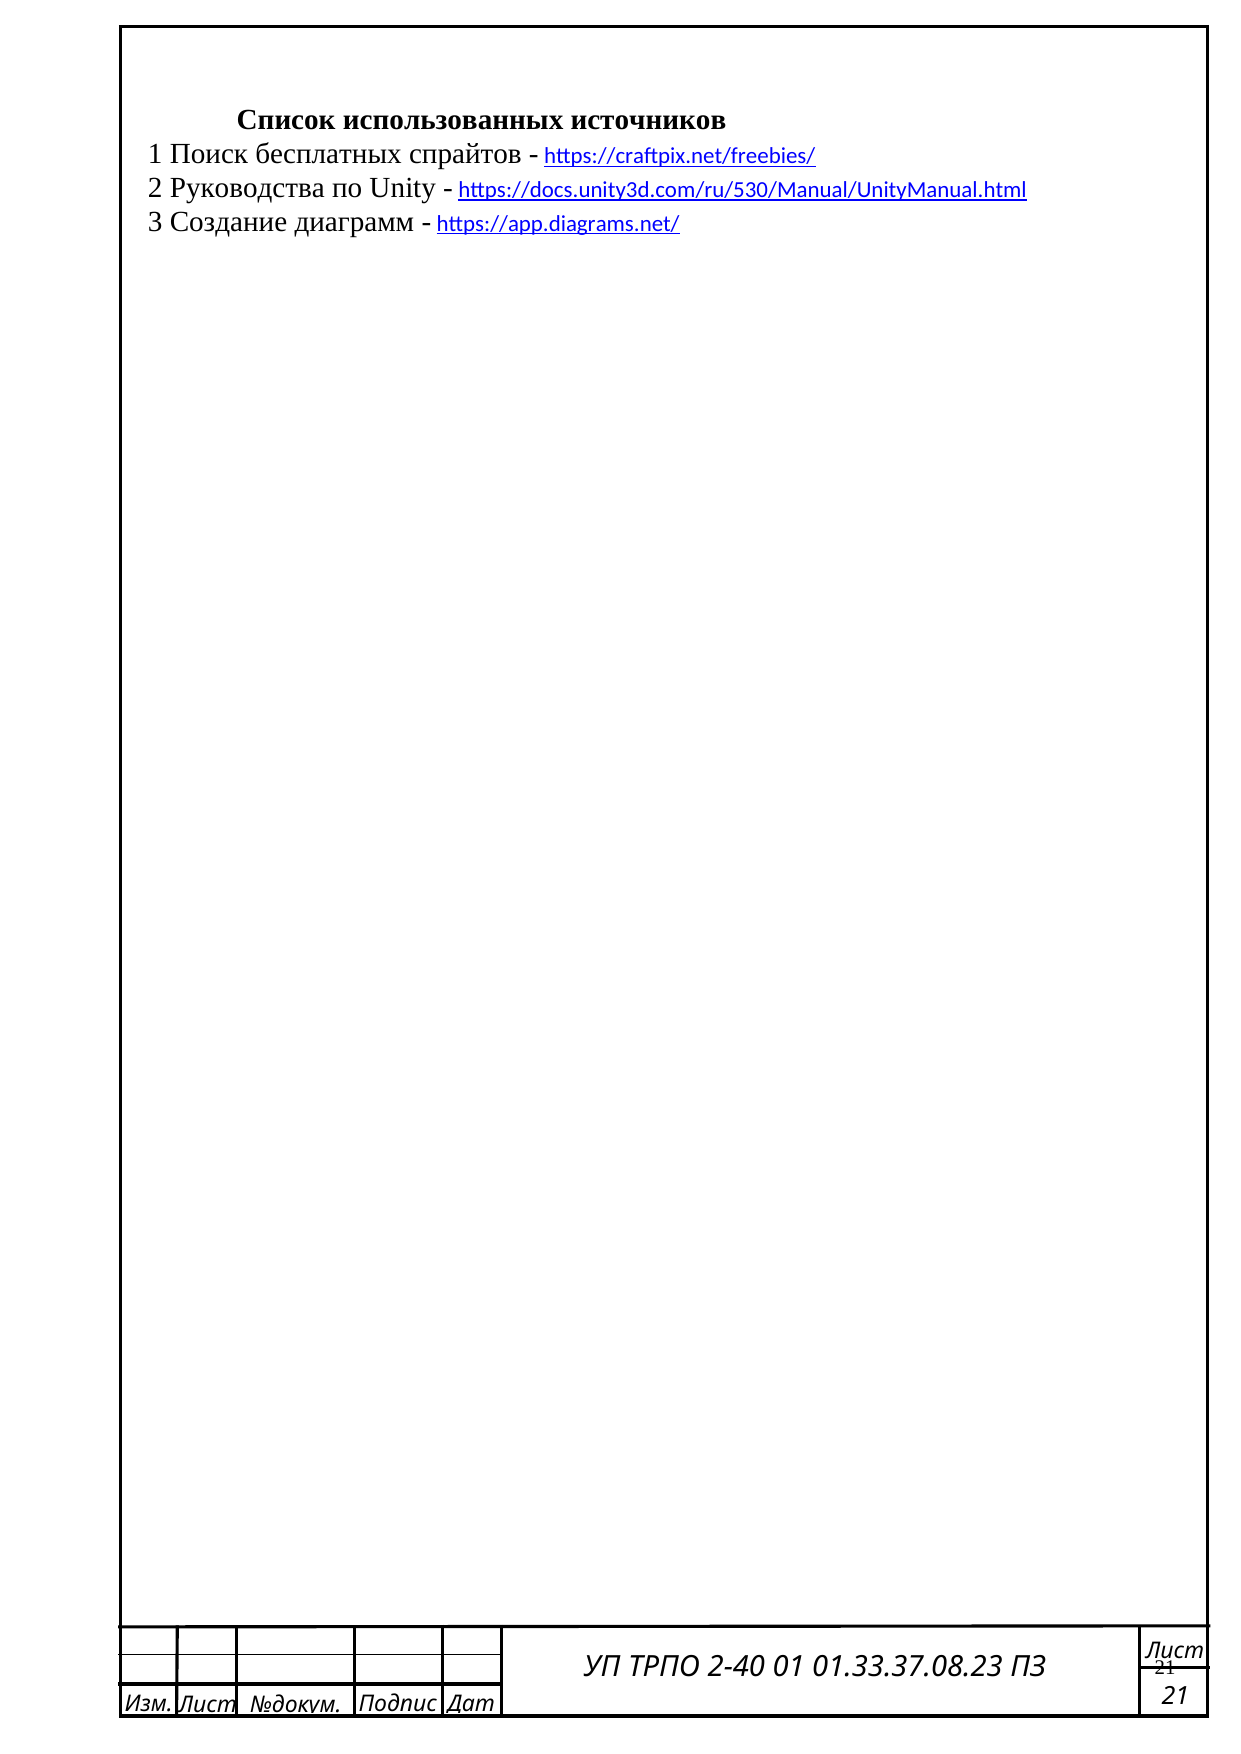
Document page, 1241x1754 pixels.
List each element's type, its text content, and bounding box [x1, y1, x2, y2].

text Список использованных источников [148, 99, 1175, 137]
text 1 Поиск бесплатных спрайтов - https://craftpix.net/freebies/ [148, 137, 1175, 170]
text 3 Создание диаграмм - https://app.diagrams.net/ [148, 204, 1175, 237]
text 2 Руководства по Unity - https://docs.unity3d.com/ru/530/Manual/UnityManual.html [148, 170, 1175, 204]
